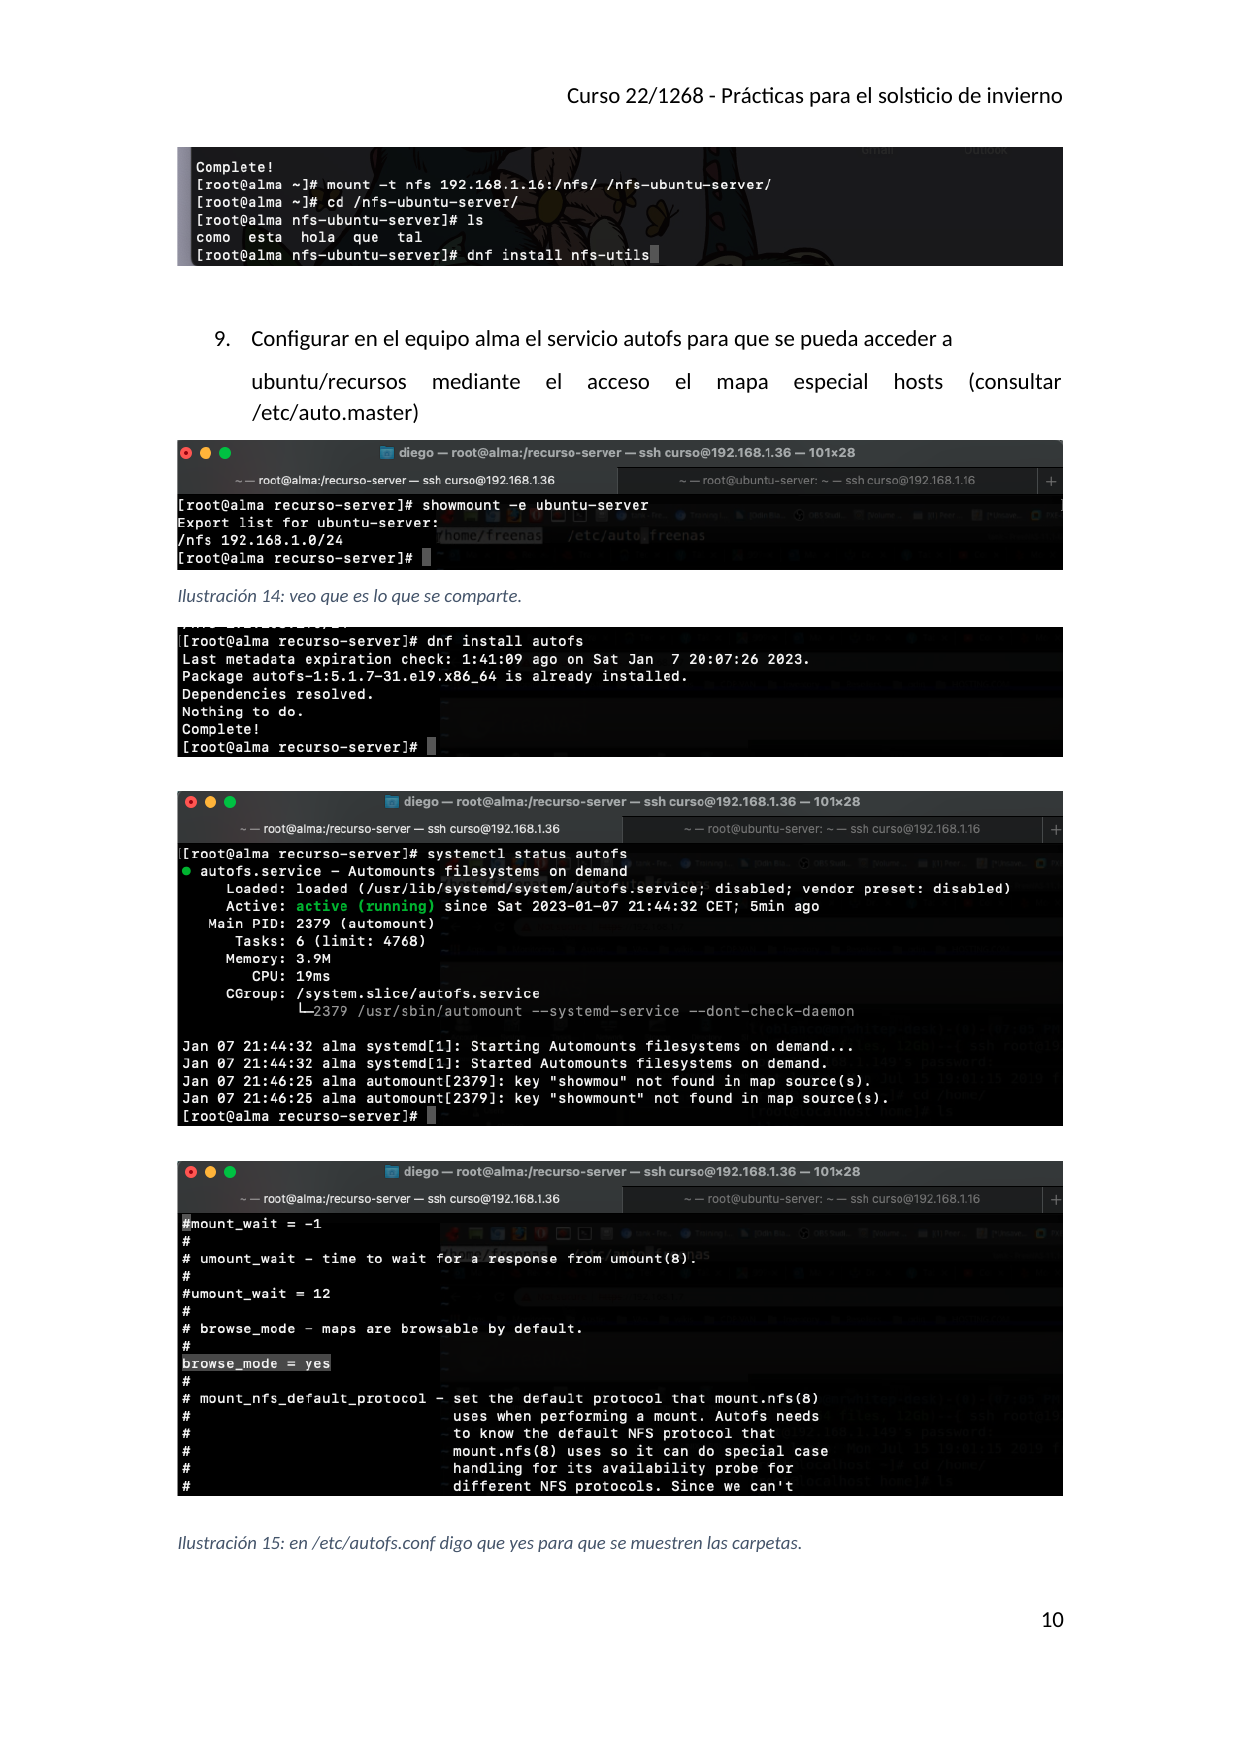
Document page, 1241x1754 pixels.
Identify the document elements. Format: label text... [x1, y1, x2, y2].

picture [177, 791, 1063, 1126]
picture [177, 440, 1063, 570]
list Configurar en el equipo alma el servicio autofs para que se pueda acceder a [213, 324, 1063, 352]
picture [177, 147, 1063, 266]
picture [177, 1161, 1063, 1496]
picture [177, 627, 1063, 757]
text ubuntu/recursos mediante el acceso el mapa especial hosts (consultar /etc/auto.master) [251, 367, 1063, 426]
